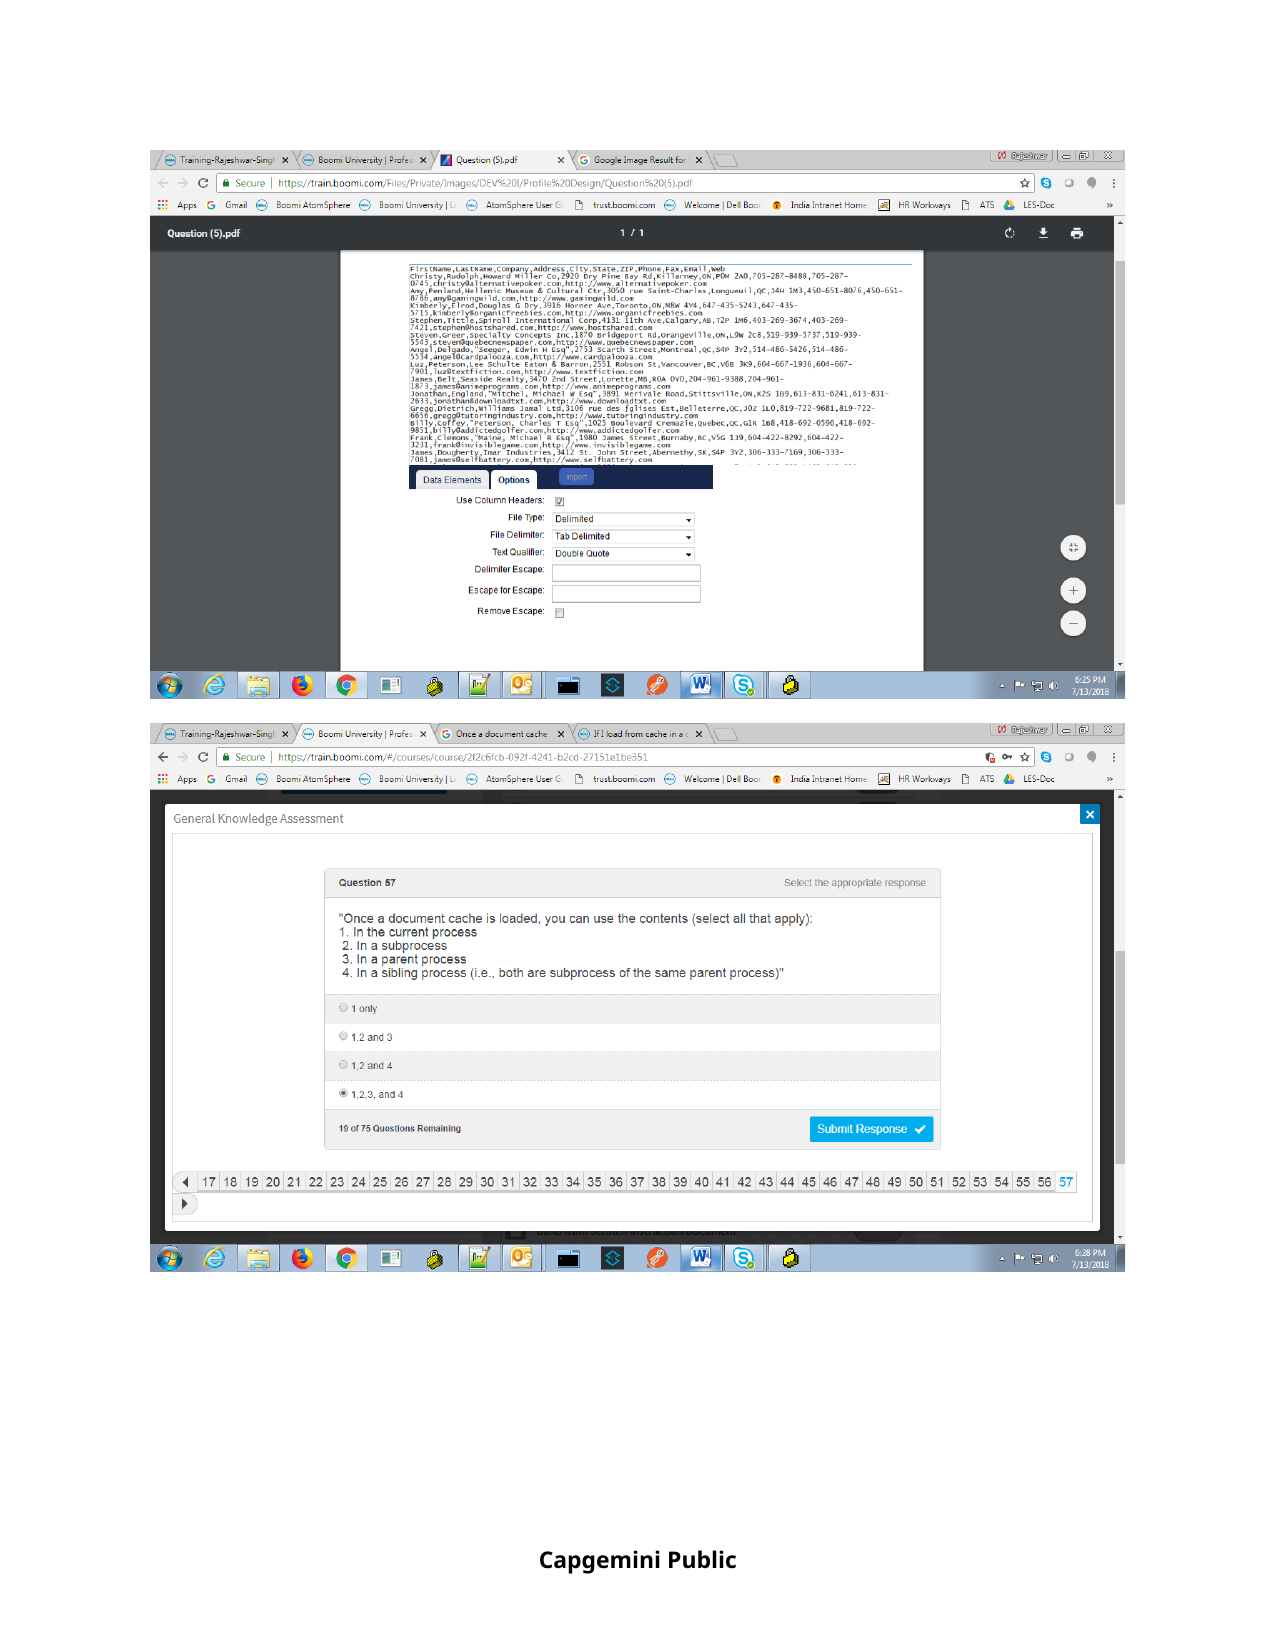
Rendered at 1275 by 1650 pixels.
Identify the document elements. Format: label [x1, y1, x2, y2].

picture [150, 150, 1125, 699]
picture [150, 723, 1125, 1272]
